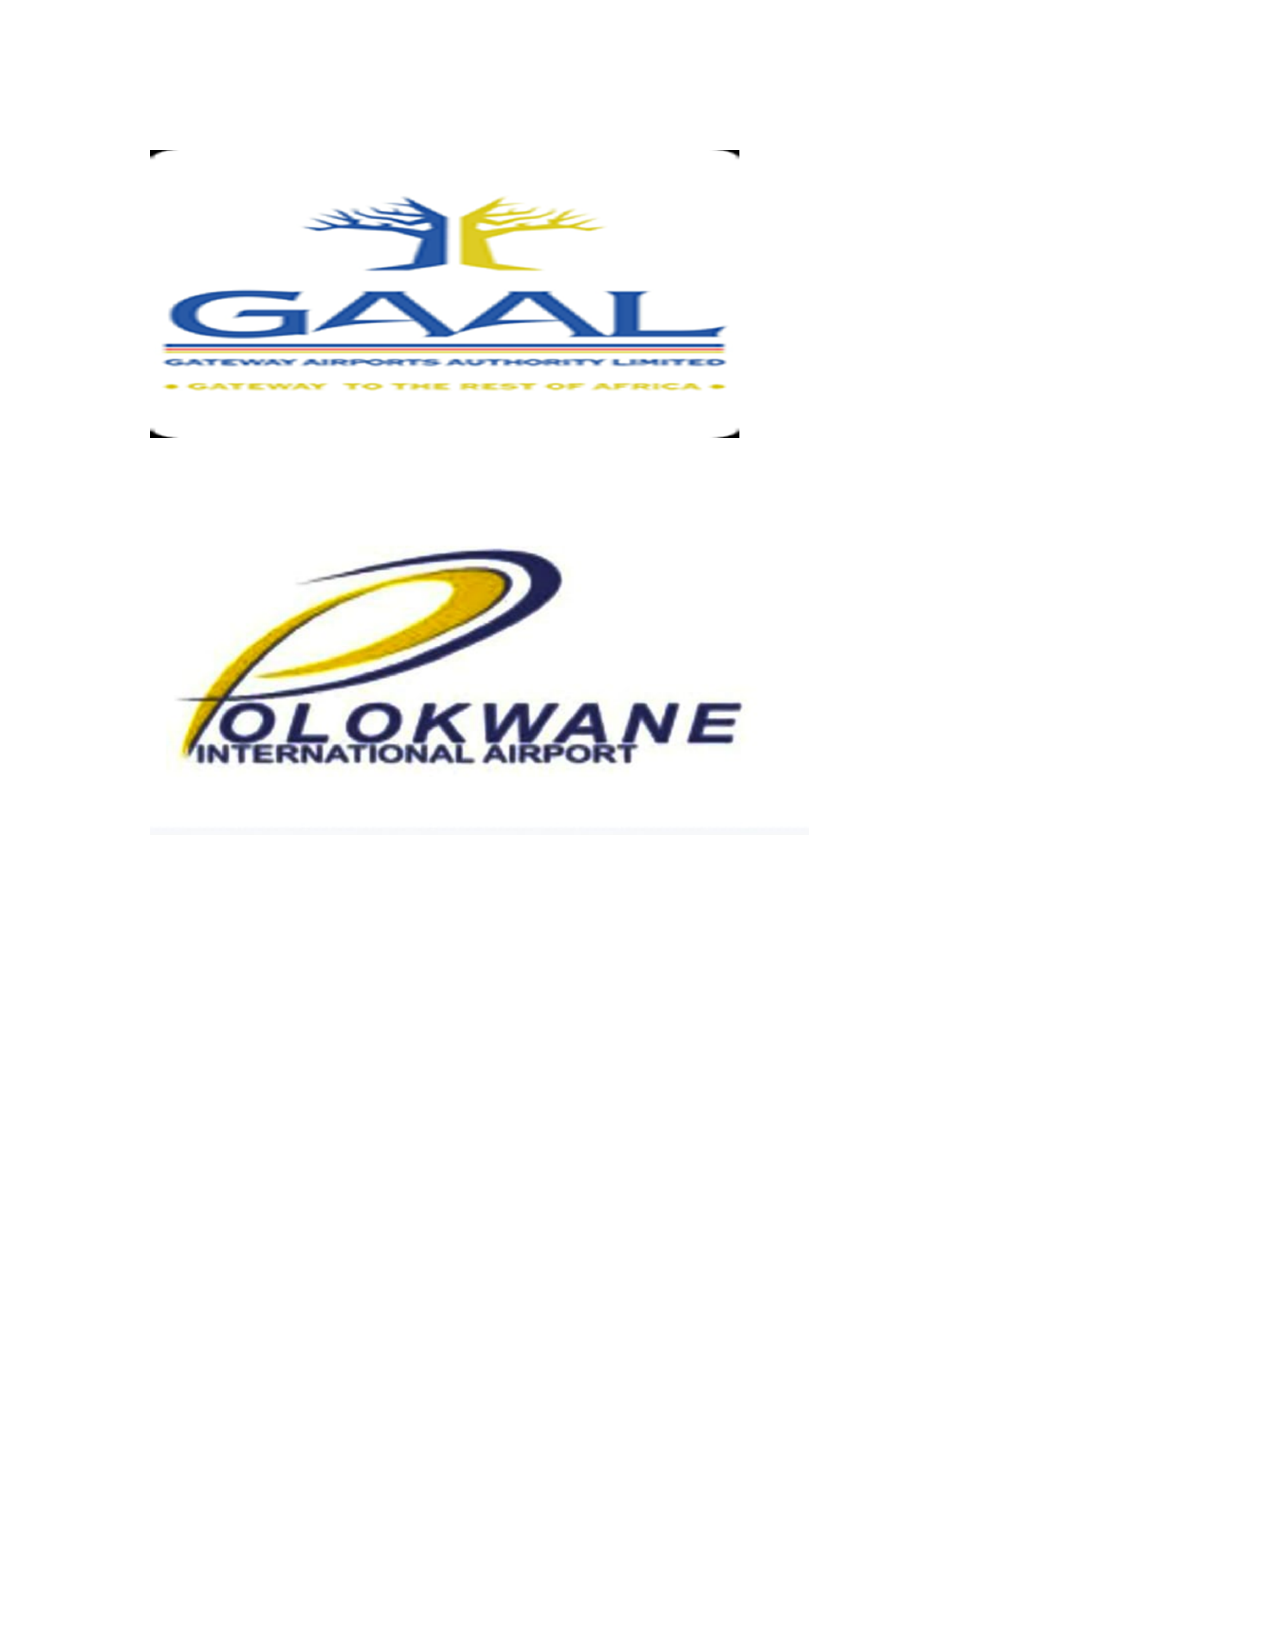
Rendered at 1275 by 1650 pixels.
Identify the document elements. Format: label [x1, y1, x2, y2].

picture [150, 515, 809, 835]
picture [150, 150, 740, 438]
